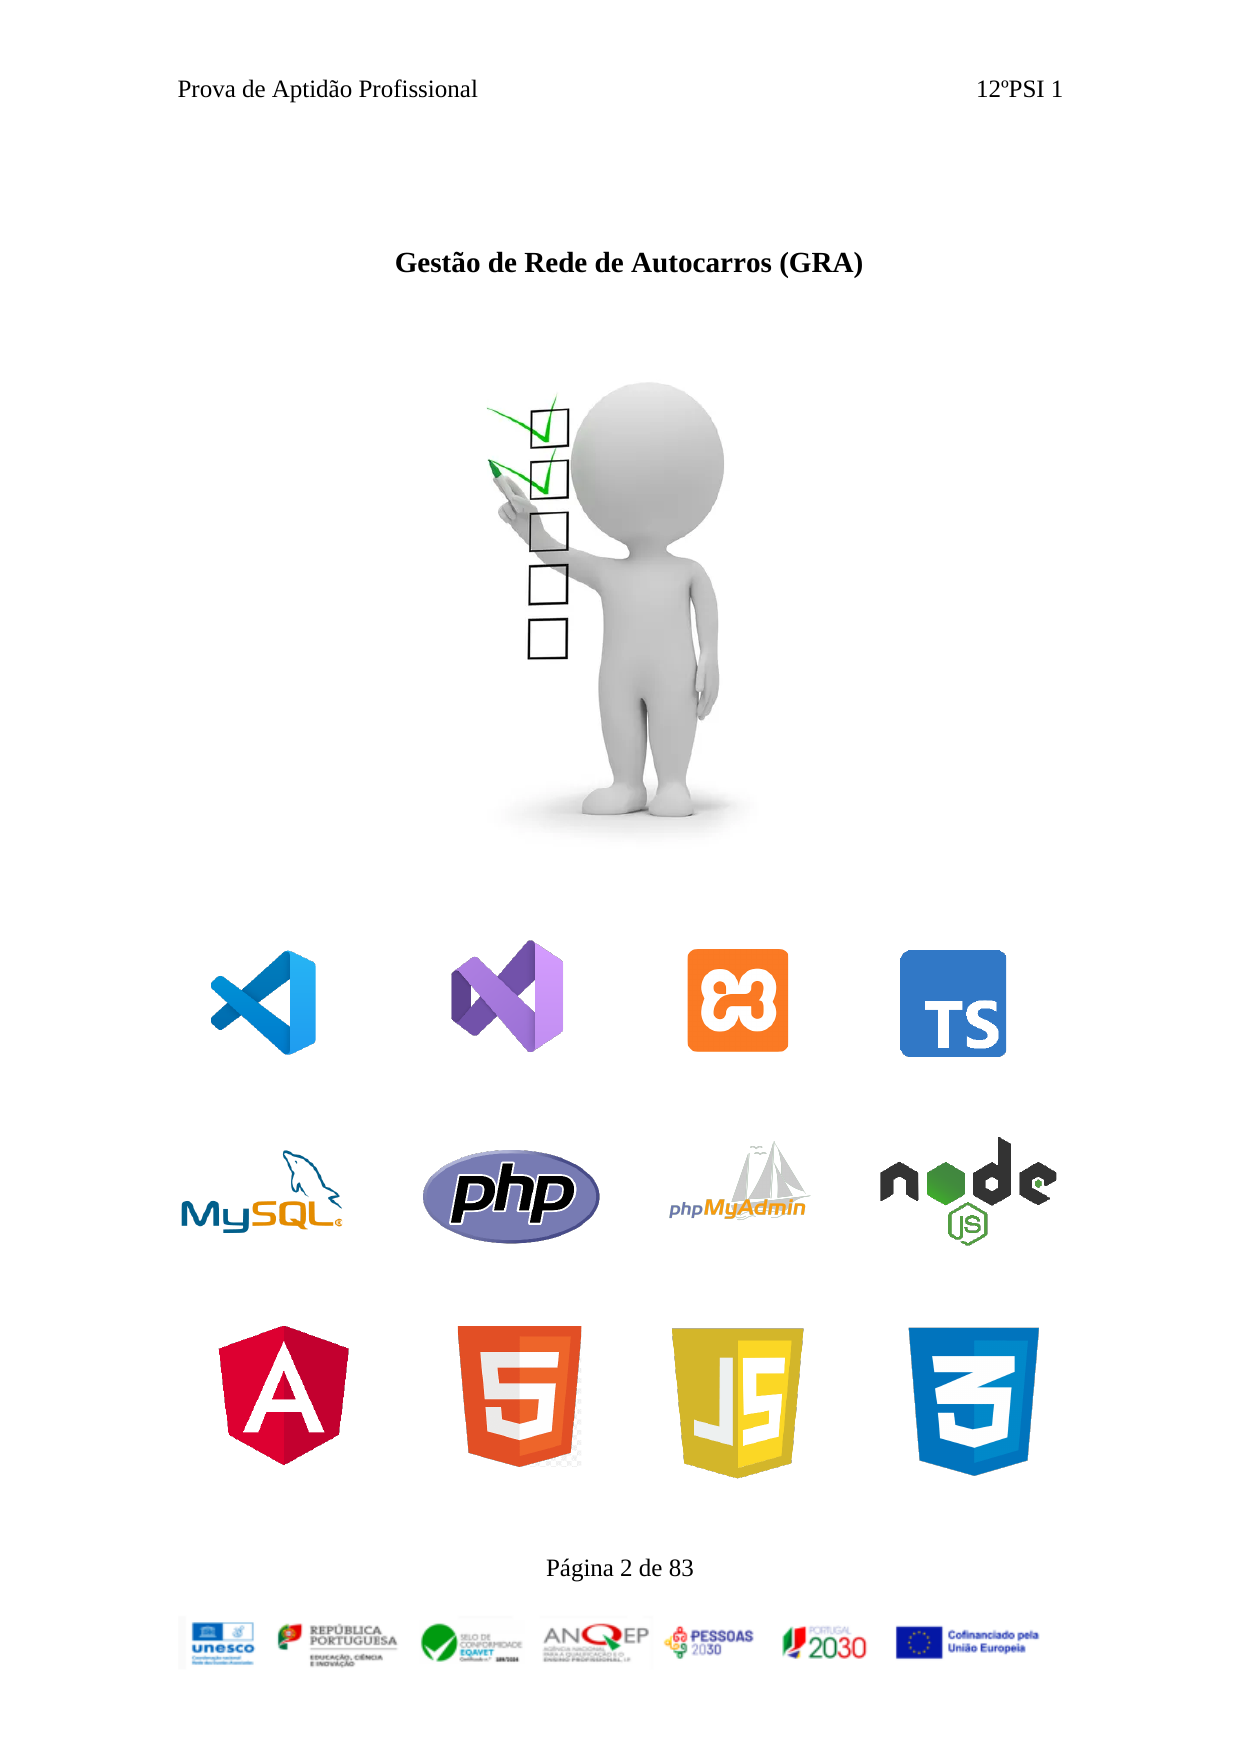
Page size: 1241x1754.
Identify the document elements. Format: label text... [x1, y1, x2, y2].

picture [667, 1323, 808, 1479]
picture [457, 1326, 582, 1467]
text Gestão de Rede de Autocarros (GRA) [195, 246, 1063, 279]
picture [211, 950, 316, 1055]
picture [900, 950, 1007, 1057]
picture [446, 936, 568, 1057]
picture [880, 1137, 1057, 1246]
picture [687, 949, 789, 1052]
picture [486, 375, 760, 849]
picture [196, 1305, 371, 1479]
picture [648, 1119, 832, 1242]
picture [907, 1326, 1041, 1479]
picture [420, 1147, 602, 1246]
picture [181, 1150, 343, 1233]
picture [177, 1615, 1084, 1677]
